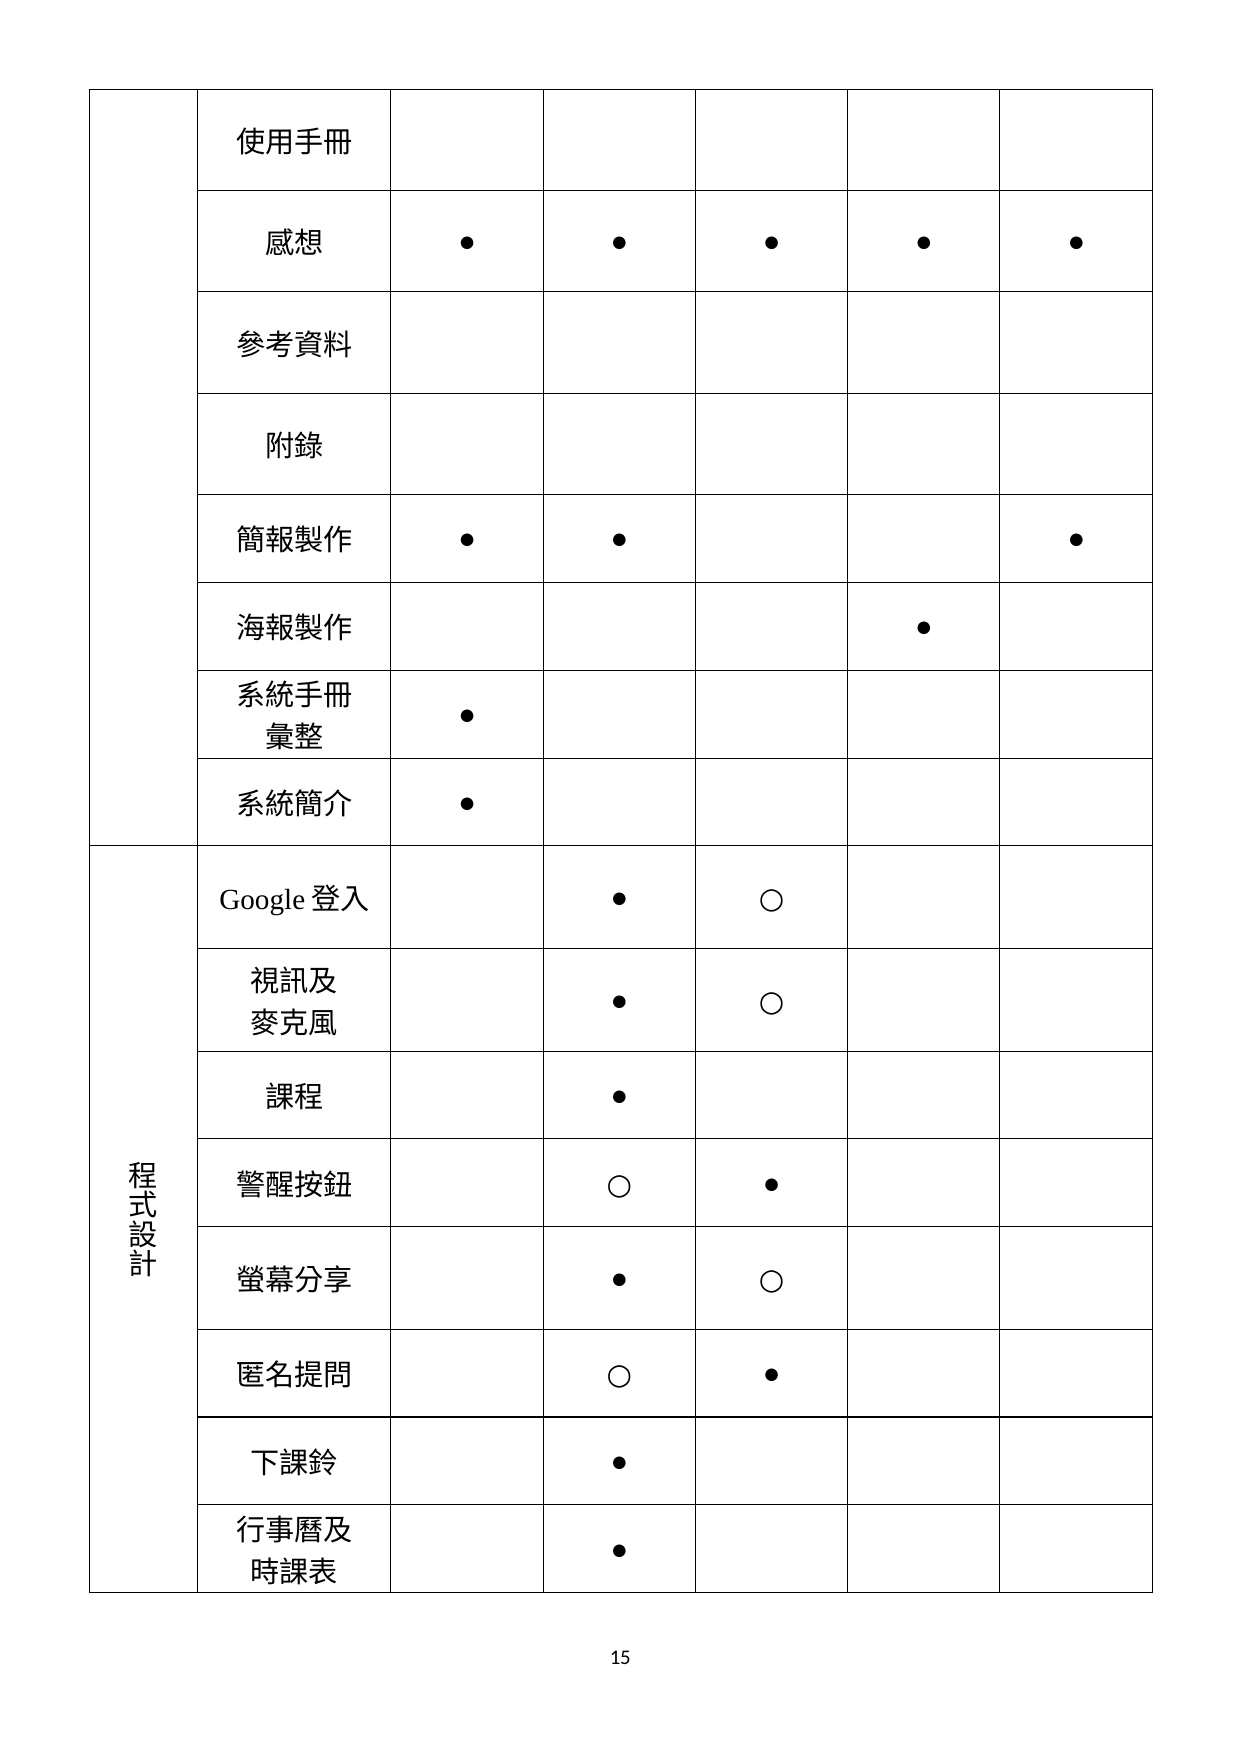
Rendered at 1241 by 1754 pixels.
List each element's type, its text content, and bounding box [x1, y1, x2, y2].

table_cell [1000, 759, 1152, 845]
table_cell [1000, 90, 1152, 190]
table_cell ● [544, 949, 695, 1051]
table_cell [1000, 1505, 1152, 1592]
table_cell [544, 90, 695, 190]
table_cell [544, 292, 695, 392]
table_cell ○ [696, 1227, 847, 1329]
table_cell [848, 394, 999, 494]
table_cell [696, 671, 847, 757]
table_cell ● [1000, 191, 1152, 291]
table_cell [391, 90, 543, 190]
table_cell [696, 292, 847, 392]
table_cell ● [1000, 495, 1152, 582]
table_cell ○ [544, 1139, 695, 1226]
table_cell [848, 759, 999, 845]
table_cell [848, 1052, 999, 1138]
table_cell [391, 394, 543, 494]
table_cell [1000, 1227, 1152, 1329]
table_cell 參考資料 [198, 292, 390, 392]
table_cell [1000, 583, 1152, 669]
table_cell 感想 [198, 191, 390, 291]
table_cell 行事曆及 時課表 [198, 1505, 390, 1592]
table_cell ● [391, 191, 543, 291]
table_cell [1000, 949, 1152, 1051]
table_cell [1000, 1052, 1152, 1138]
table_cell [1000, 846, 1152, 948]
table_cell ● [848, 191, 999, 291]
table_cell ● [544, 1418, 695, 1504]
table_cell [848, 846, 999, 948]
table_cell [391, 1418, 543, 1504]
table_cell [1000, 1330, 1152, 1416]
table_cell 螢幕分享 [198, 1227, 390, 1329]
table_cell [848, 495, 999, 582]
table_cell [696, 759, 847, 845]
table_cell ● [544, 1227, 695, 1329]
table_cell [1000, 1139, 1152, 1226]
table_cell [391, 846, 543, 948]
table_cell [1000, 394, 1152, 494]
table_cell [848, 90, 999, 190]
table_cell ● [544, 1505, 695, 1592]
table_cell [696, 394, 847, 494]
table_cell [544, 671, 695, 757]
table_cell 下課鈴 [198, 1418, 390, 1504]
table_cell Google登入 [198, 846, 390, 948]
table_cell [848, 1330, 999, 1416]
table_cell [1000, 671, 1152, 757]
table_cell ○ [696, 846, 847, 948]
table_cell ● [391, 671, 543, 757]
table_cell [391, 949, 543, 1051]
table_cell ● [696, 1330, 847, 1416]
table_cell [391, 1330, 543, 1416]
table_cell [1000, 1418, 1152, 1504]
table_cell 警醒按鈕 [198, 1139, 390, 1226]
table_cell 系統簡介 [198, 759, 390, 845]
table_cell 程式設計 [90, 846, 197, 1592]
table_cell 海報製作 [198, 583, 390, 669]
table_cell 匿名提問 [198, 1330, 390, 1416]
table_cell [391, 292, 543, 392]
table_cell 課程 [198, 1052, 390, 1138]
table_cell ● [544, 495, 695, 582]
table_cell [848, 949, 999, 1051]
table_cell 使用手冊 [198, 90, 390, 190]
table_cell ○ [696, 949, 847, 1051]
table_cell [391, 583, 543, 669]
table_cell [544, 394, 695, 494]
table_cell ● [544, 846, 695, 948]
table_cell [696, 1052, 847, 1138]
table_cell [391, 1505, 543, 1592]
table_cell [848, 1505, 999, 1592]
table_cell ● [848, 583, 999, 669]
table_cell [391, 1052, 543, 1138]
table_cell ● [696, 1139, 847, 1226]
table_cell [544, 759, 695, 845]
table_cell [391, 1227, 543, 1329]
table_cell [848, 671, 999, 757]
table_cell 視訊及 麥克風 [198, 949, 390, 1051]
table_cell [696, 1418, 847, 1504]
table_cell [848, 1227, 999, 1329]
table_cell ○ [544, 1330, 695, 1416]
table_cell [696, 1505, 847, 1592]
table_cell [848, 1418, 999, 1504]
table_cell [1000, 292, 1152, 392]
table_cell [544, 583, 695, 669]
table_cell ● [696, 191, 847, 291]
table_cell [696, 583, 847, 669]
table_cell 簡報製作 [198, 495, 390, 582]
table_cell [391, 1139, 543, 1226]
table_cell [848, 1139, 999, 1226]
table_cell 附錄 [198, 394, 390, 494]
table_cell ● [544, 1052, 695, 1138]
table_cell ● [391, 495, 543, 582]
table_cell [696, 495, 847, 582]
table_cell [696, 90, 847, 190]
table_cell ● [391, 759, 543, 845]
table_cell [848, 292, 999, 392]
table_cell ● [544, 191, 695, 291]
table_cell 系統手冊 彙整 [198, 671, 390, 757]
